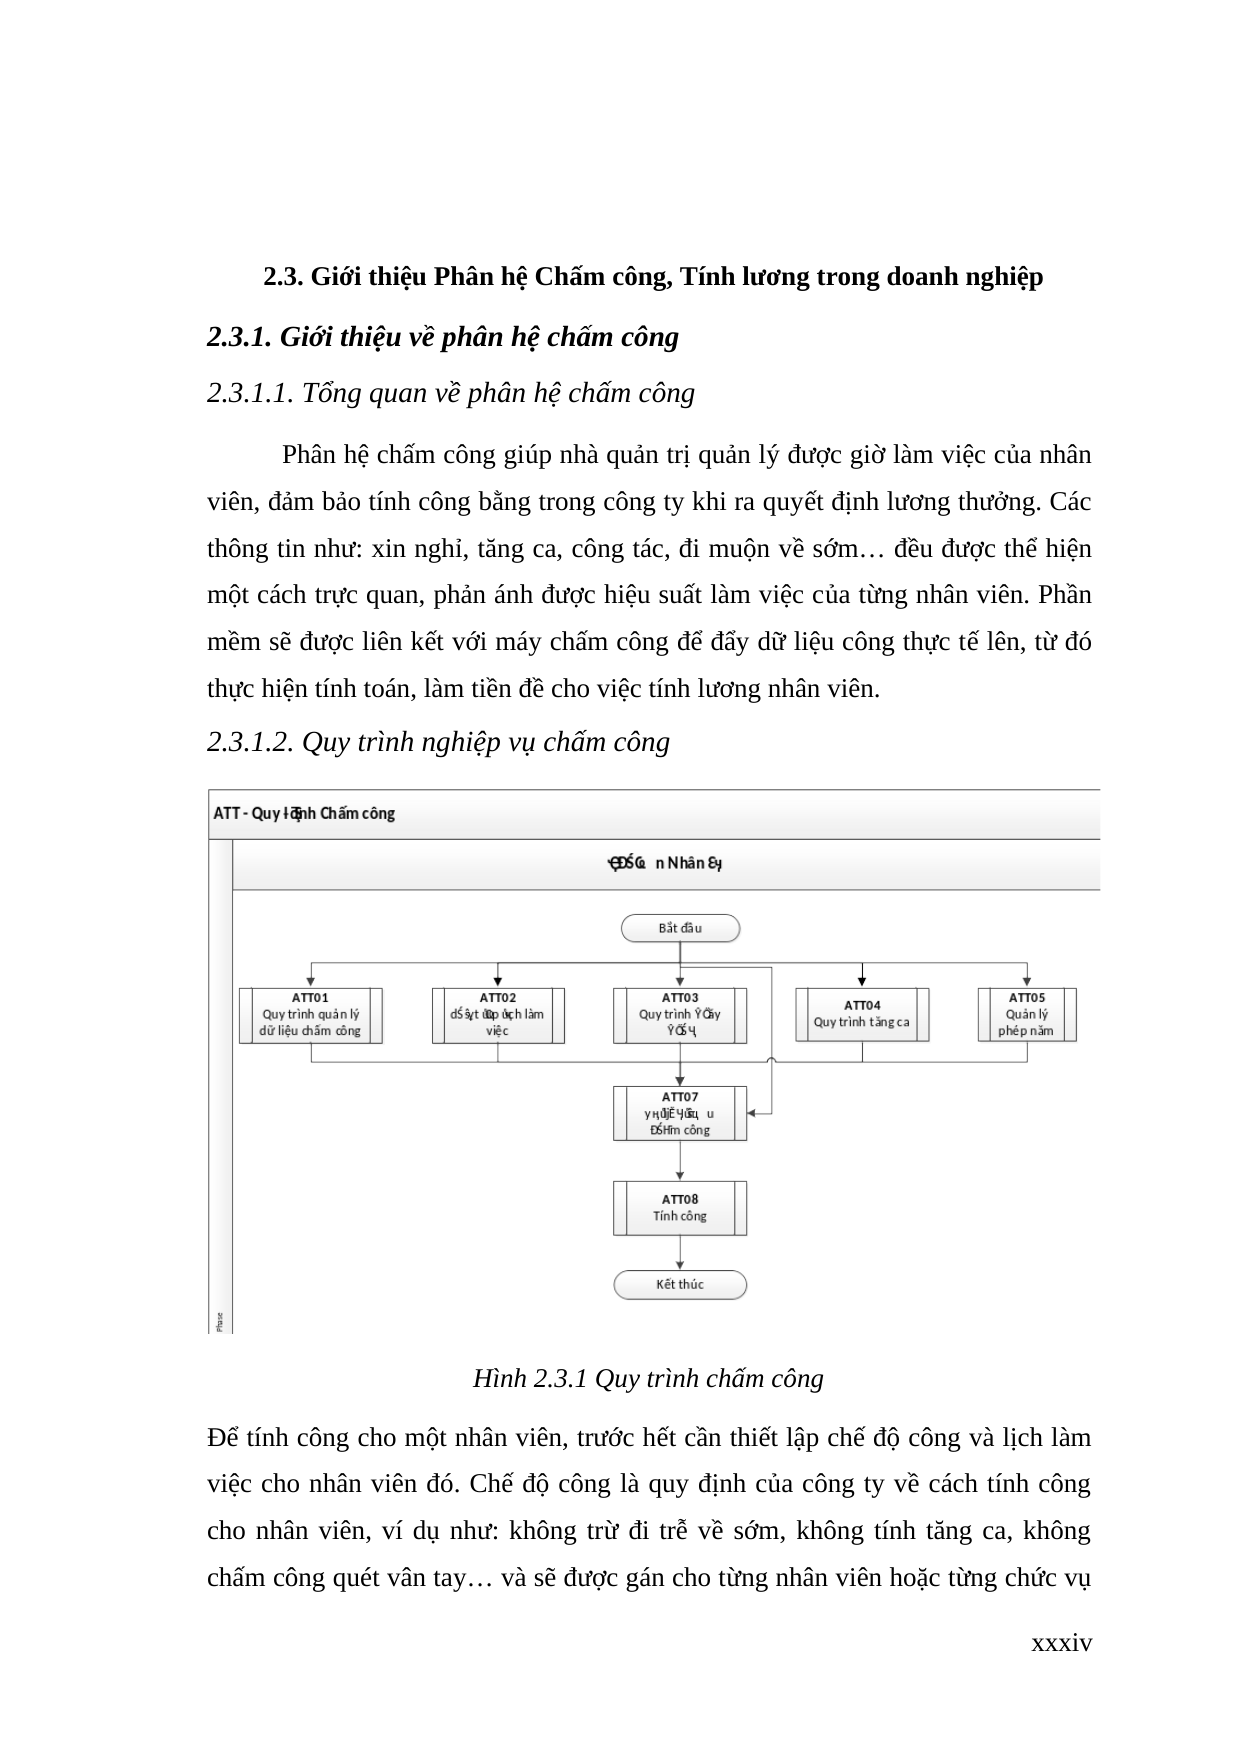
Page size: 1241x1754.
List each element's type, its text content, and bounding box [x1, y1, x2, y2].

text Phân hệ chấm công giúp nhà quản trị quản lý được giờ làm việc của nhân viên, đảm bảo tính công bằng trong công ty khi ra quyết định lương thưởng. Các thông tin như: xin nghỉ, tăng ca, công tác, đi muộn về sớm… đều được thể hiện một cách trực quan, phản ánh được hiệu suất làm việc của từng nhân viên. Phần mềm sẽ được liên kết với máy chấm công để đẩy dữ liệu công thực tế lên, từ đó thực hiện tính toán, làm tiền đề cho việc tính lương nhân viên. [207, 438, 1092, 703]
subtitle 2.3.1. Giới thiệu về phân hệ chấm công [207, 319, 1092, 352]
subtitle 2.3.1.2. Quy trình nghiệp vụ chấm công [207, 724, 1092, 758]
subtitle 2.3. Giới thiệu Phân hệ Chấm công, Tính lương trong doanh nghiệp [207, 260, 1092, 291]
text Hình 2.3.1 Quy trình chấm công [207, 1362, 1092, 1393]
subtitle 2.3.1.1. Tổng quan về phân hệ chấm công [207, 376, 1092, 409]
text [207, 1421, 1092, 1592]
